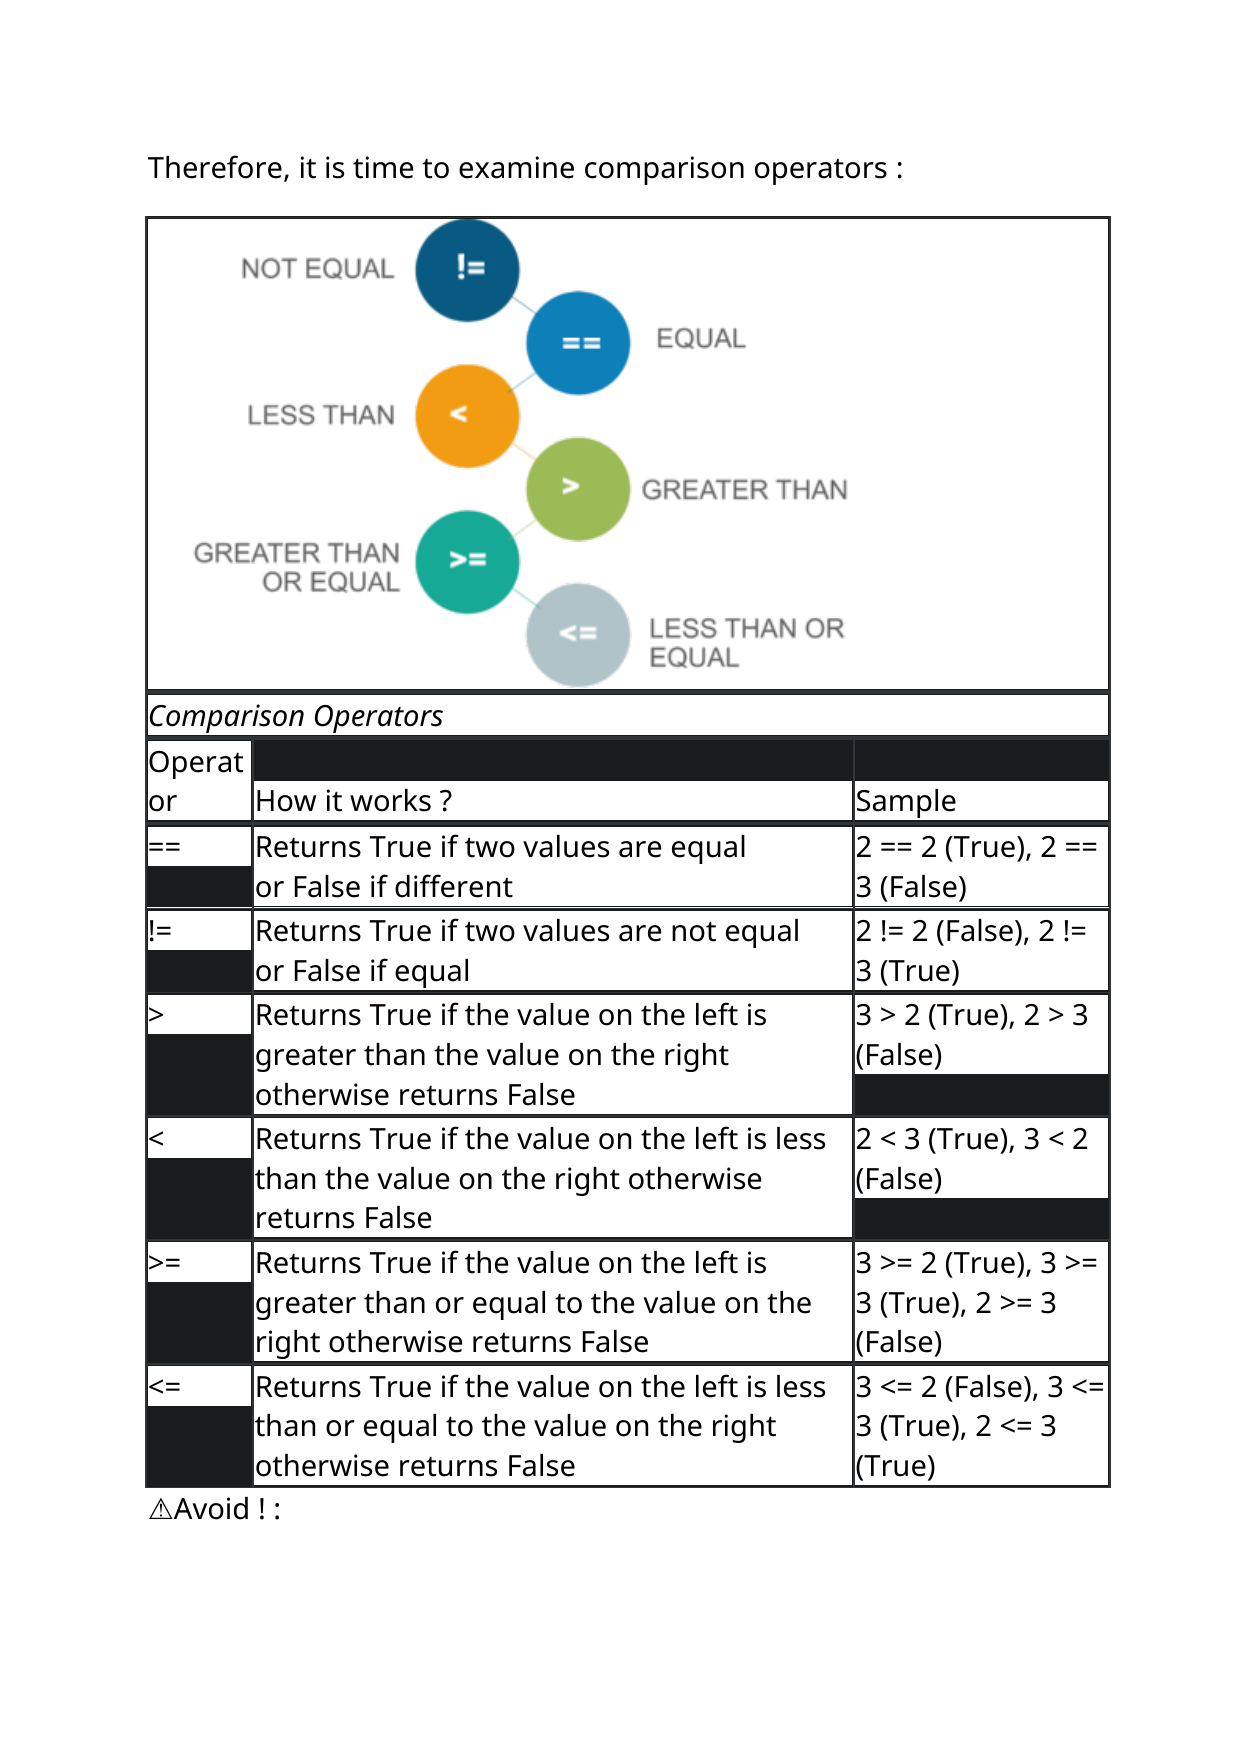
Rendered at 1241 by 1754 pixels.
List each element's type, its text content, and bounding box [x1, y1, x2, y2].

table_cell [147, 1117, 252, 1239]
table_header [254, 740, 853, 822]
picture [468, 261, 484, 275]
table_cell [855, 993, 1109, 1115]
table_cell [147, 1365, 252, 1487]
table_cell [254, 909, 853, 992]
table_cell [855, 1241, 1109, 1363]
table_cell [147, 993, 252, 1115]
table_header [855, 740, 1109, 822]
text Therefore, it is time to examine comparison operators : [148, 148, 1093, 187]
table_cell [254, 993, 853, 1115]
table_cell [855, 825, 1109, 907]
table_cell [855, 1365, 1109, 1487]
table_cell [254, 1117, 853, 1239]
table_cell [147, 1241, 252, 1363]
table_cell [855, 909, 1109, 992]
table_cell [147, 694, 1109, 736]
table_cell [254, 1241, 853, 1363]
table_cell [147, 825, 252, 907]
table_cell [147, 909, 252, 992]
picture [458, 253, 464, 280]
picture [147, 219, 893, 689]
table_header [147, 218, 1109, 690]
text ⚠️Avoid ! : [148, 1488, 1093, 1528]
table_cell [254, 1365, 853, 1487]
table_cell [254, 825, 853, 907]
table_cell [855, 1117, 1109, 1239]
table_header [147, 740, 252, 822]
